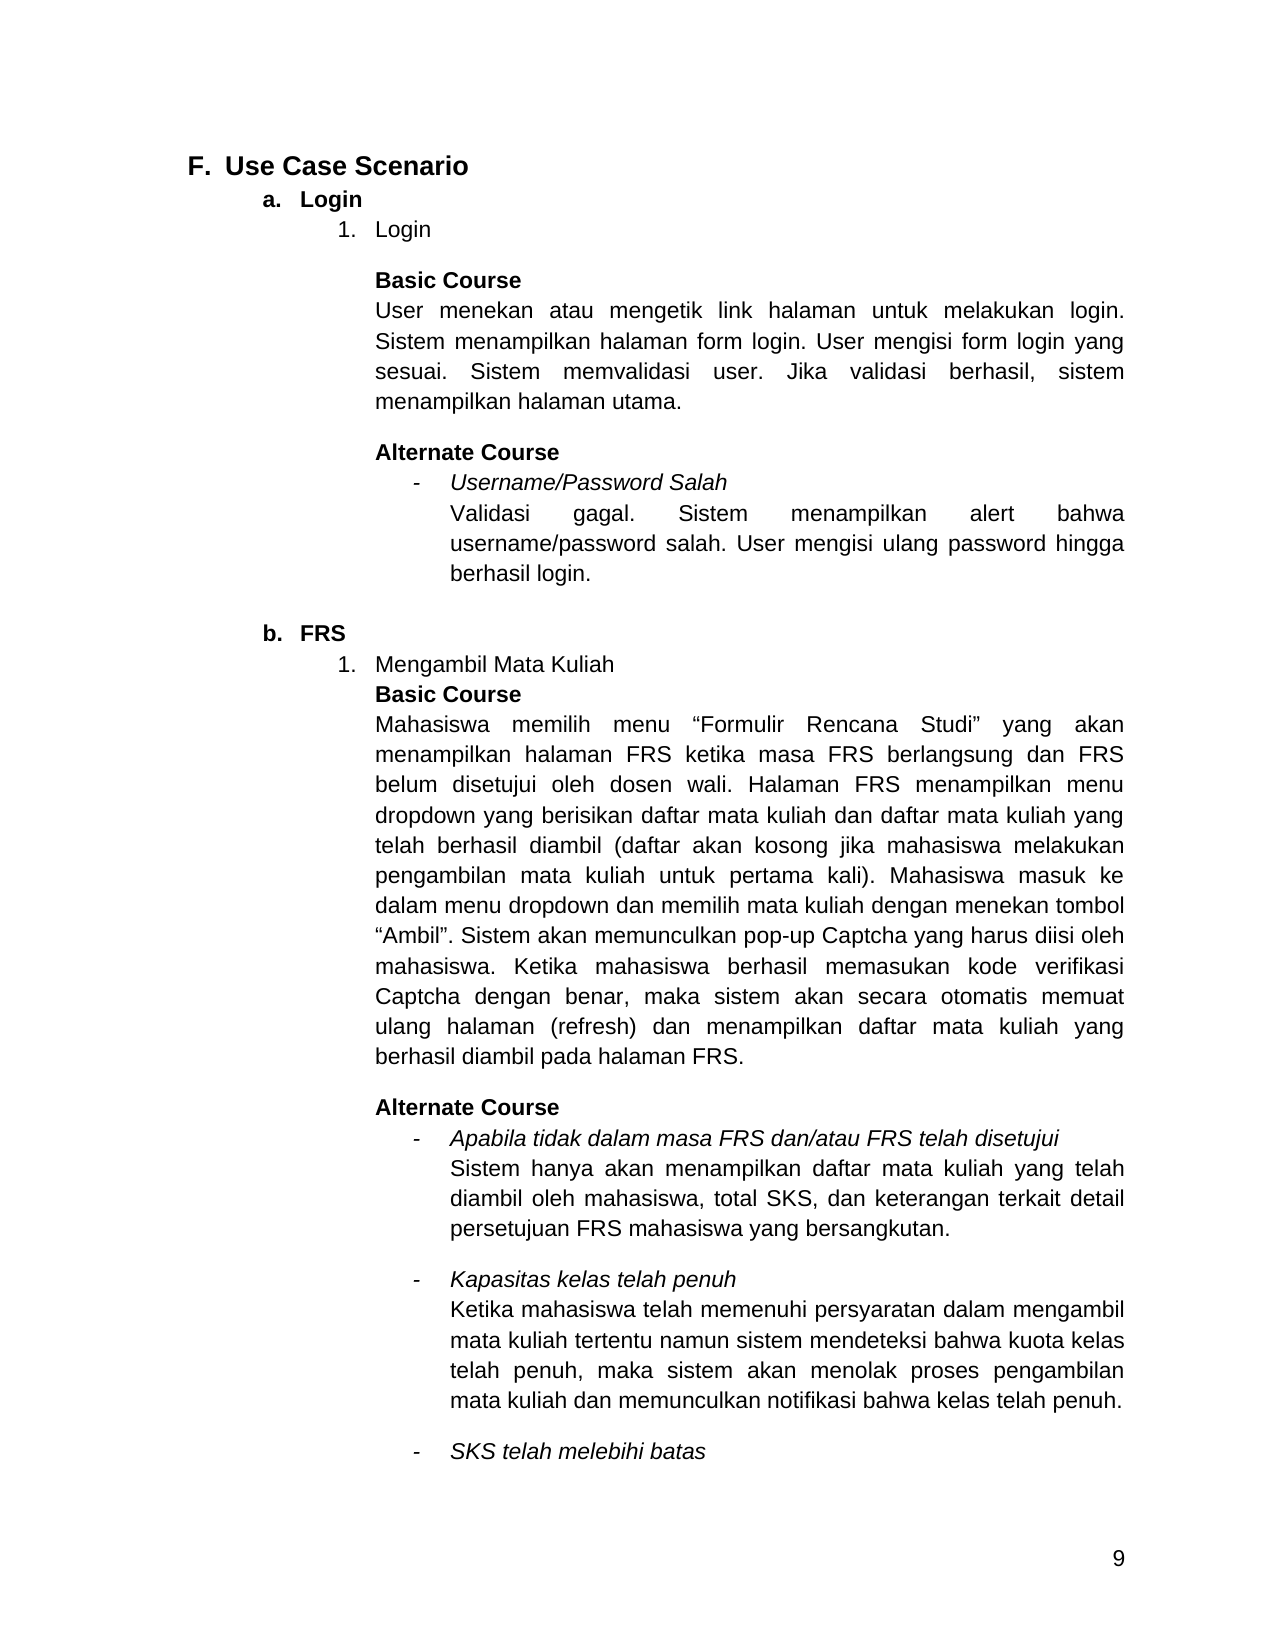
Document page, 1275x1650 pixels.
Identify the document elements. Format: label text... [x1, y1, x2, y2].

text Ketika mahasiswa telah memenuhi persyaratan dalam mengambil mata kuliah tertentu namun sistem mendeteksi bahwa kuota kelas telah penuh, maka sistem akan menolak proses pengambilan mata kuliah dan memunculkan notifikasi bahwa kelas telah penuh. [450, 1296, 1125, 1413]
subtitle FRS [262, 620, 1125, 647]
text Validasi gagal. Sistem menampilkan alert bahwa username/password salah. User mengisi ulang password hingga berhasil login. [450, 499, 1125, 586]
text Sistem hanya akan menampilkan daftar mata kuliah yang telah diambil oleh mahasiswa, total SKS, dan keterangan terkait detail persetujuan FRS mahasiswa yang bersangkutan. [450, 1155, 1125, 1241]
list Username/Password Salah [412, 469, 1125, 496]
text User menekan atau mengetik link halaman untuk melakukan login. Sistem menampilkan halaman form login. User mengisi form login yang sesuai. Sistem memvalidasi user. Jika validasi berhasil, sistem menampilkan halaman utama. [375, 297, 1125, 414]
text Basic Course [375, 681, 1125, 707]
list Apabila tidak dalam masa FRS dan/atau FRS telah disetujui [412, 1124, 1125, 1151]
text Basic Course [375, 267, 1125, 293]
list Login [337, 216, 1125, 242]
text Mahasiswa memilih menu “Formulir Rencana Studi” yang akan menampilkan halaman FRS ketika masa FRS berlangsung dan FRS belum disetujui oleh dosen wali. Halaman FRS menampilkan menu dropdown yang berisikan daftar mata kuliah dan daftar mata kuliah yang telah berhasil diambil (daftar akan kosong jika mahasiswa melakukan pengambilan mata kuliah untuk pertama kali). Mahasiswa masuk ke dalam menu dropdown dan memilih mata kuliah dengan menekan tombol “Ambil”. Sistem akan memunculkan pop-up Captcha yang harus diisi oleh mahasiswa. Ketika mahasiswa berhasil memasukan kode verifikasi Captcha dengan benar, maka sistem akan secara otomatis memuat ulang halaman (refresh) dan menampilkan daftar mata kuliah yang berhasil diambil pada halaman FRS. [375, 711, 1125, 1069]
subtitle Login [262, 186, 1125, 212]
list Mengambil Mata Kuliah [337, 651, 1125, 677]
list Kapasitas kelas telah penuh [412, 1266, 1125, 1292]
list SKS telah melebihi batas [412, 1438, 1125, 1464]
text Alternate Course [375, 1094, 1125, 1121]
subtitle Use Case Scenario [187, 150, 1125, 181]
text Alternate Course [375, 439, 1125, 465]
